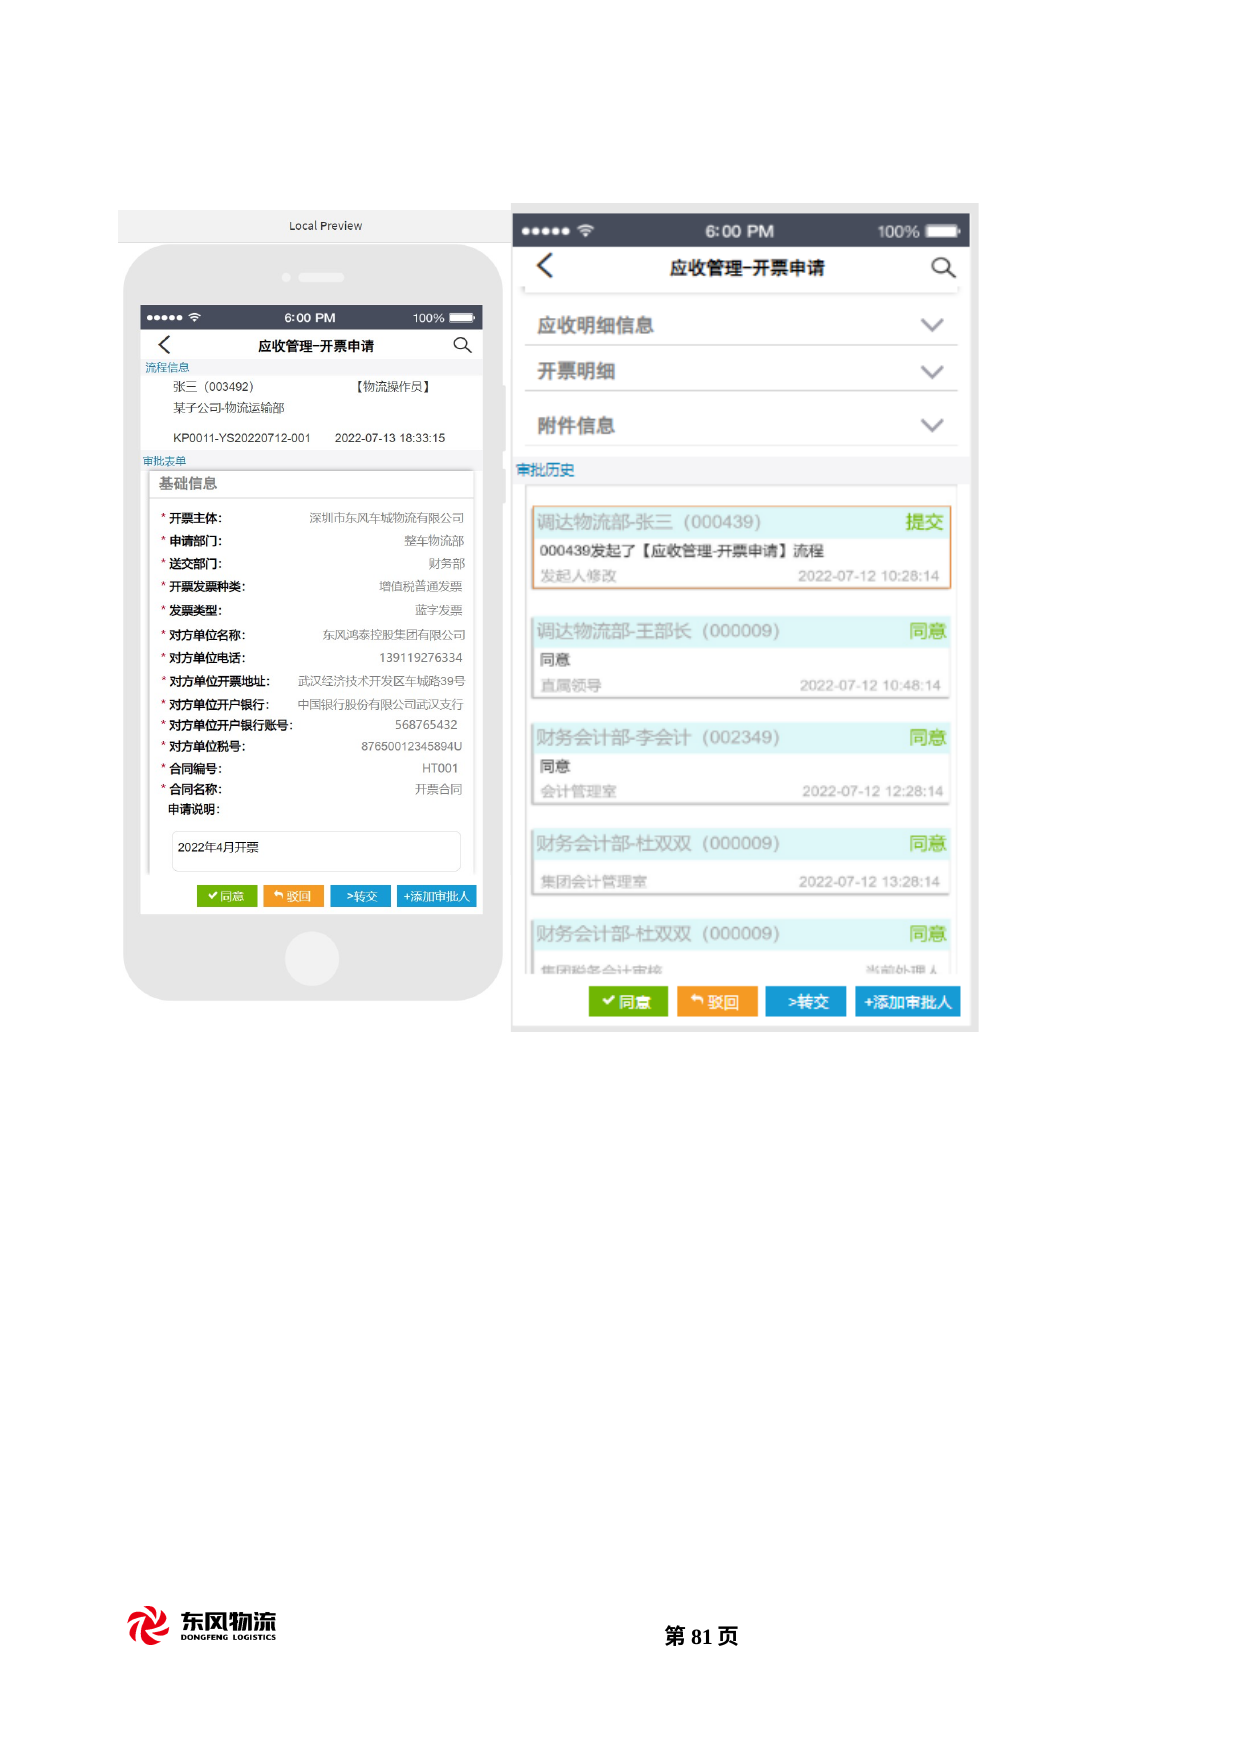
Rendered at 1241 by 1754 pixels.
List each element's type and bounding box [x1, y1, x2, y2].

picture [118, 203, 979, 1032]
picture [127, 1606, 276, 1645]
